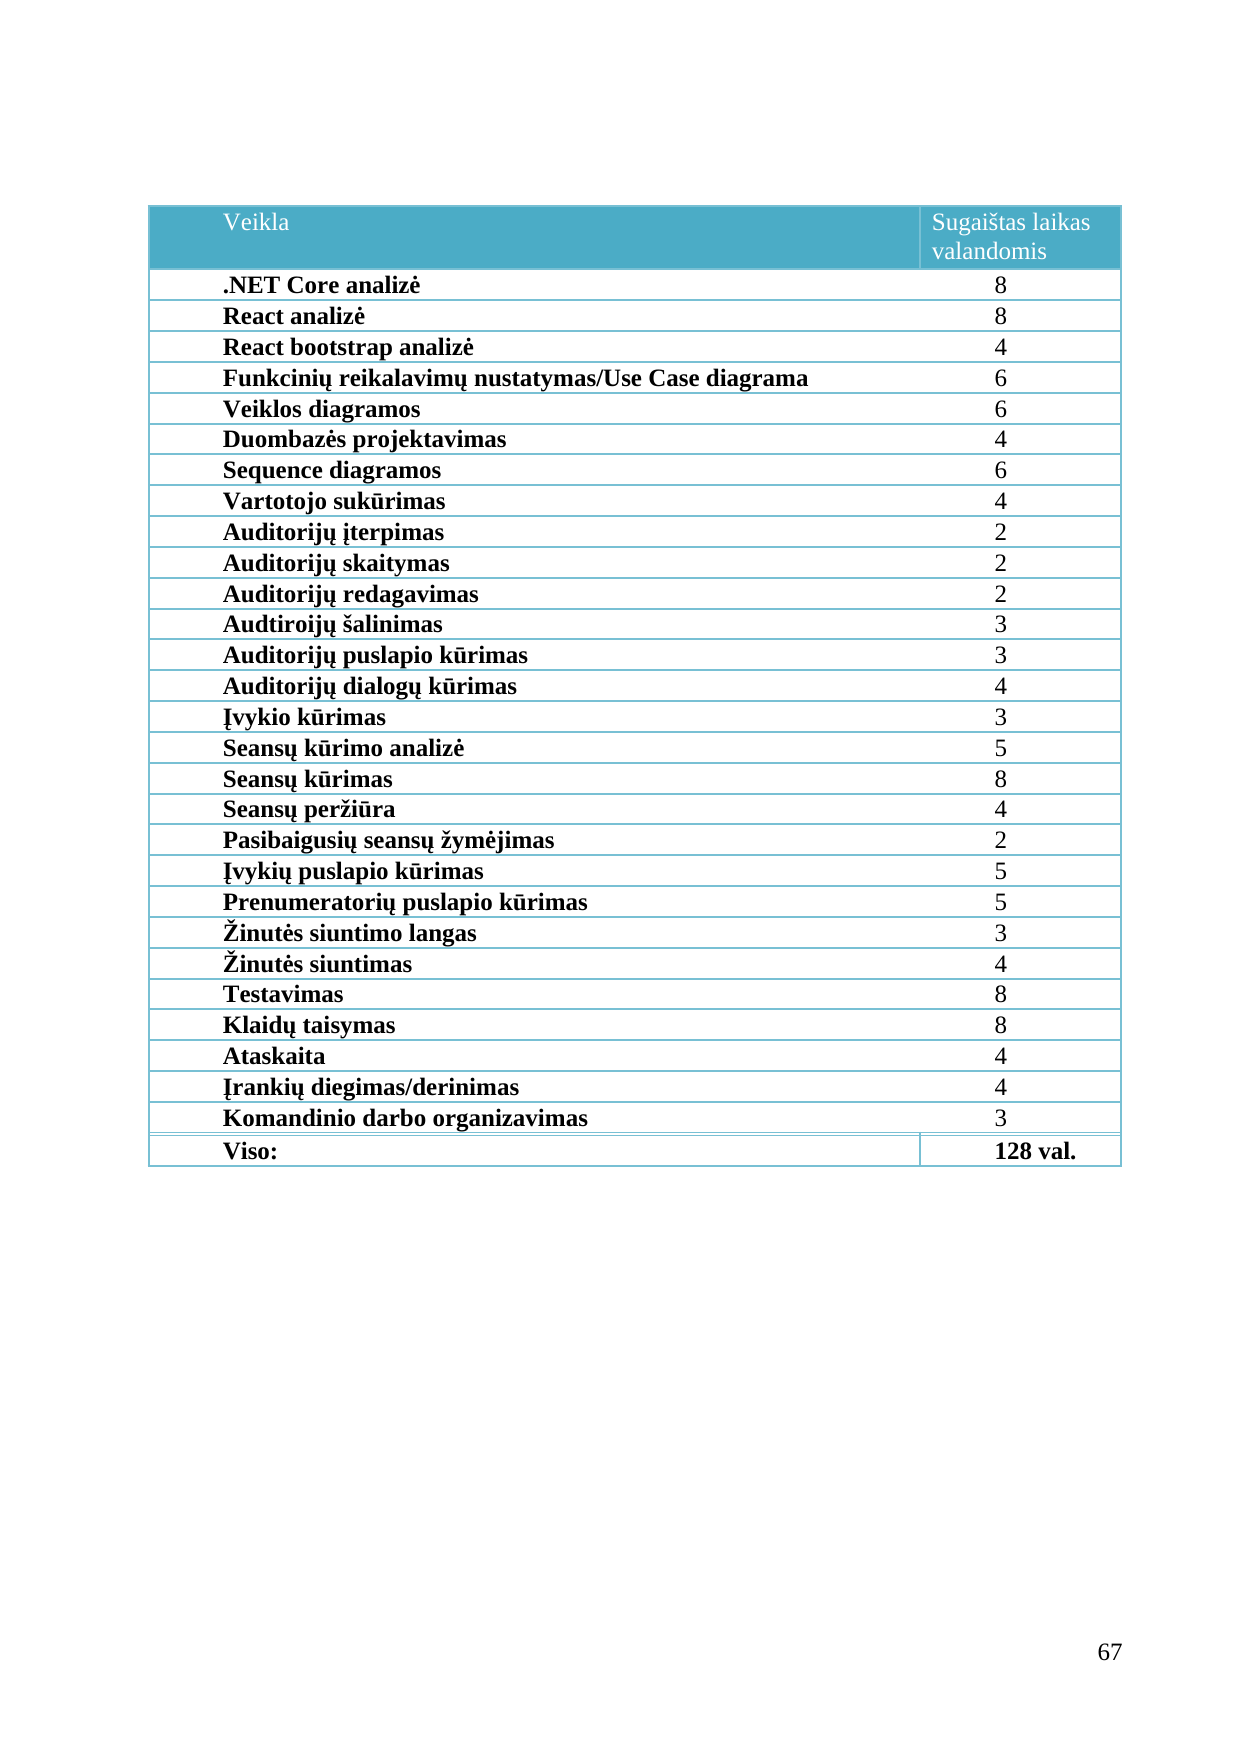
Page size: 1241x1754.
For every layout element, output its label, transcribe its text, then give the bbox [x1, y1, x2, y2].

table_cell 5 [920, 733, 1120, 762]
table_cell Auditorijų įterpimas [150, 517, 920, 546]
table_cell Žinutės siuntimo langas [150, 918, 920, 947]
table_cell 4 [920, 1041, 1120, 1070]
table_cell Ataskaita [150, 1041, 920, 1070]
table_cell Žinutės siuntimas [150, 949, 920, 977]
table_header Sugaištas laikas valandomis [921, 207, 1120, 268]
table_cell Testavimas [150, 980, 920, 1008]
table_cell 2 [920, 579, 1120, 607]
table_cell 3 [920, 610, 1120, 638]
table_cell 8 [920, 764, 1120, 792]
table_cell 4 [920, 1072, 1120, 1101]
table_cell Audtiroijų šalinimas [150, 610, 920, 638]
table_cell Auditorijų redagavimas [150, 579, 920, 607]
table_cell 4 [920, 949, 1120, 977]
table_cell Auditorijų skaitymas [150, 548, 920, 577]
table_cell 6 [920, 394, 1120, 422]
table_cell 8 [920, 1010, 1120, 1039]
table_cell Įvykio kūrimas [150, 702, 920, 731]
table_cell Veiklos diagramos [150, 394, 920, 422]
table_cell 6 [920, 455, 1120, 484]
table_cell 8 [920, 301, 1120, 330]
table_cell Prenumeratorių puslapio kūrimas [150, 887, 920, 916]
table_cell 4 [920, 795, 1120, 823]
table_cell Funkcinių reikalavimų nustatymas/Use Case diagrama [150, 363, 920, 392]
table_cell 2 [920, 517, 1120, 546]
table_cell Auditorijų puslapio kūrimas [150, 640, 920, 669]
table_cell Seansų kūrimo analizė [150, 733, 920, 762]
table_cell .NET Core analizė [150, 270, 920, 299]
table_cell Įvykių puslapio kūrimas [150, 856, 920, 885]
table_cell 3 [920, 918, 1120, 947]
table_cell Sequence diagramos [150, 455, 920, 484]
table_header Veikla [150, 207, 919, 268]
table_cell 3 [920, 640, 1120, 669]
table_cell Komandinio darbo organizavimas [150, 1103, 920, 1132]
table_cell 6 [920, 363, 1120, 392]
table_cell 5 [920, 887, 1120, 916]
table_cell Seansų kūrimas [150, 764, 920, 792]
table_cell React analizė [150, 301, 920, 330]
table_cell Duombazės projektavimas [150, 425, 920, 453]
table_cell Vartotojo sukūrimas [150, 486, 920, 515]
table_cell Klaidų taisymas [150, 1010, 920, 1039]
table_cell 4 [920, 671, 1120, 700]
table_cell 8 [920, 980, 1120, 1008]
table_cell 3 [920, 702, 1120, 731]
table_cell Pasibaigusių seansų žymėjimas [150, 825, 920, 854]
table_cell 3 [920, 1103, 1120, 1132]
table_cell 8 [920, 270, 1120, 299]
table_cell Seansų peržiūra [150, 795, 920, 823]
table_cell Auditorijų dialogų kūrimas [150, 671, 920, 700]
table_cell 4 [920, 332, 1120, 361]
table_cell 4 [920, 486, 1120, 515]
table_cell 5 [920, 856, 1120, 885]
table_cell Viso: [150, 1136, 919, 1165]
table_cell 4 [920, 425, 1120, 453]
table_cell 2 [920, 548, 1120, 577]
table_cell 2 [920, 825, 1120, 854]
table_cell 128 val. [921, 1136, 1120, 1165]
table_cell Įrankių diegimas/derinimas [150, 1072, 920, 1101]
table_cell React bootstrap analizė [150, 332, 920, 361]
